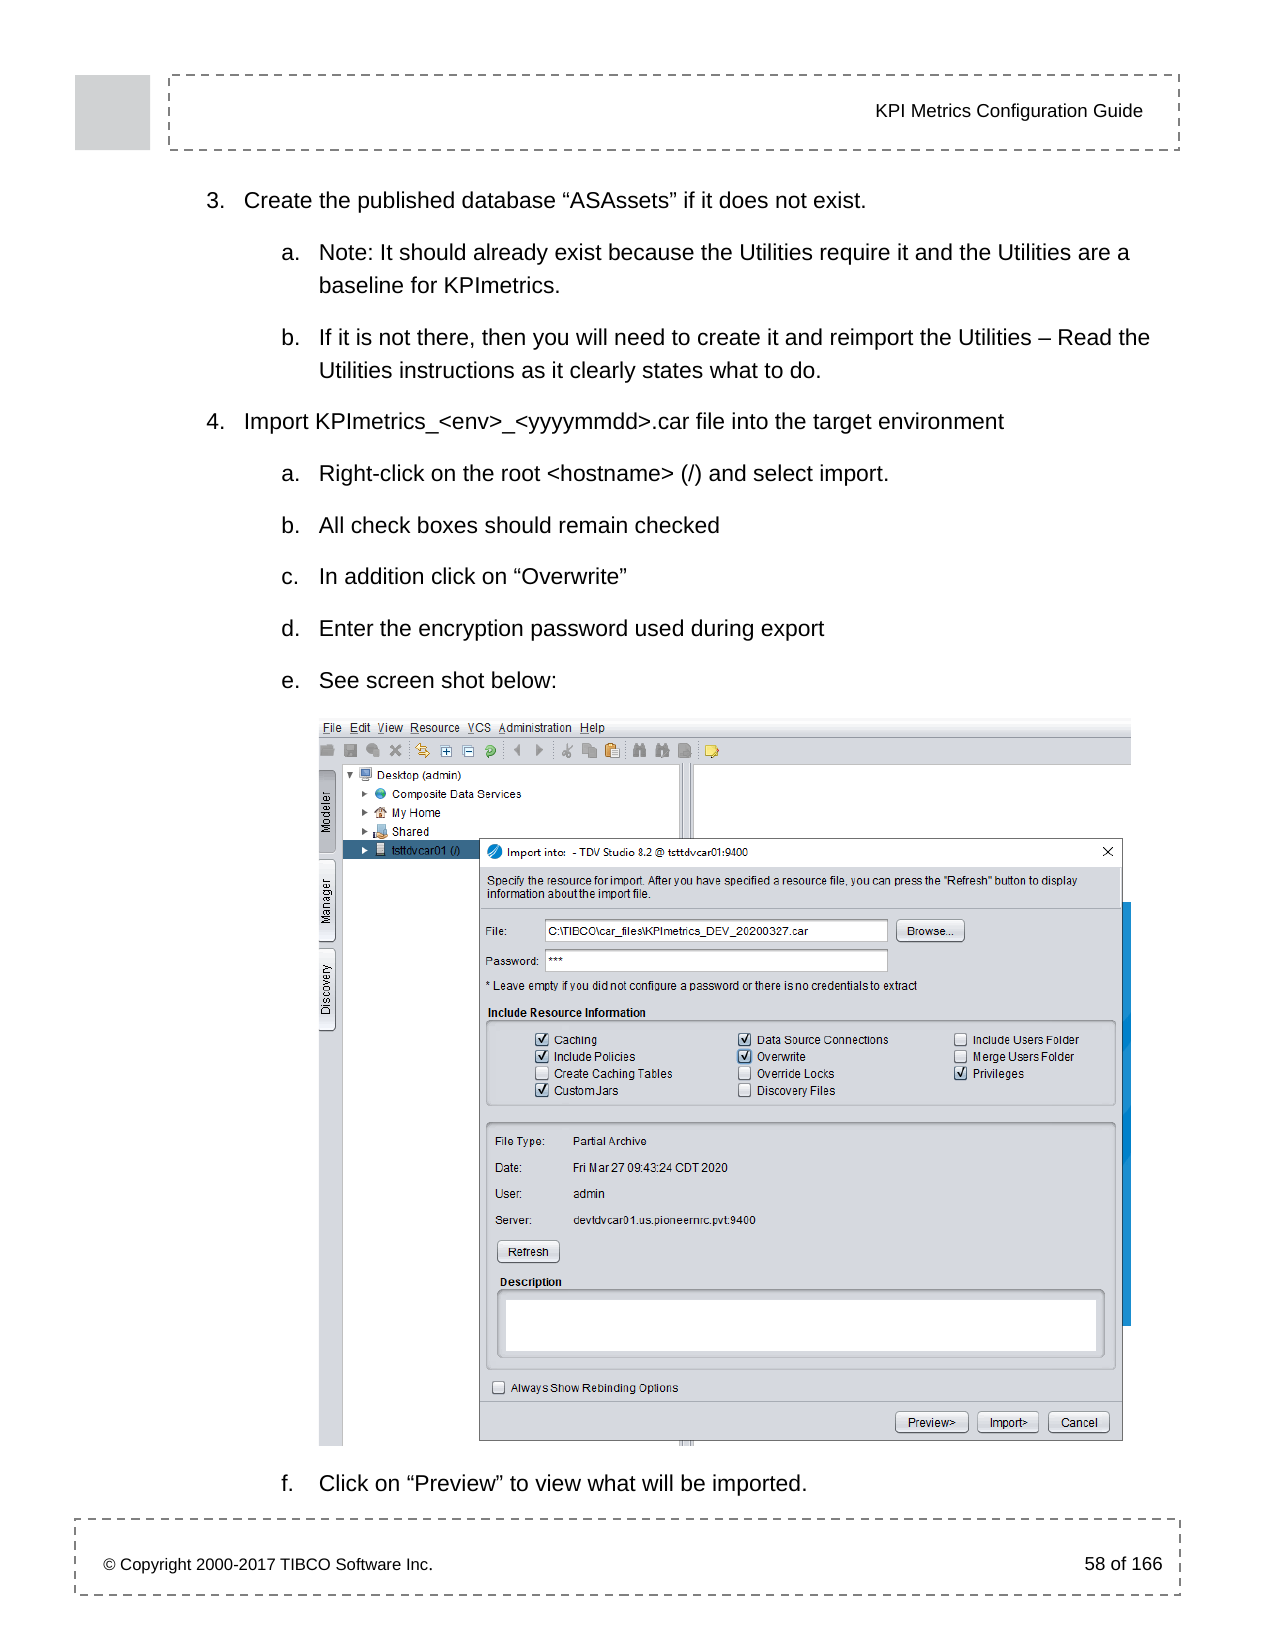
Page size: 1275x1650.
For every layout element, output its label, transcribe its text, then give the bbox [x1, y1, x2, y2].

list All check boxes should remain checked [281, 512, 1162, 538]
list Import KPImetrics_<env>_<yyyymmdd>.car file into the target environment [206, 408, 1162, 435]
picture [318, 718, 1131, 1446]
list If it is not there, then you will need to create it and reimport the Utilities – Read the Utilities instructions as it clearly states what to do. [281, 324, 1162, 383]
list Right-click on the root <hostname> (/) and select import. [281, 460, 1162, 486]
list Enter the encryption password used during export [281, 615, 1162, 641]
list In addition click on “Overwrite” [281, 563, 1162, 590]
list See screen shot below: [281, 667, 1162, 693]
list Click on “Preview” to view what will be imported. [281, 1470, 1162, 1496]
list Create the published database “ASAssets” if it does not exist. [206, 187, 1162, 214]
list Note: It should already exist because the Utilities require it and the Utilities are a baseline for KPImetrics. [281, 239, 1162, 298]
